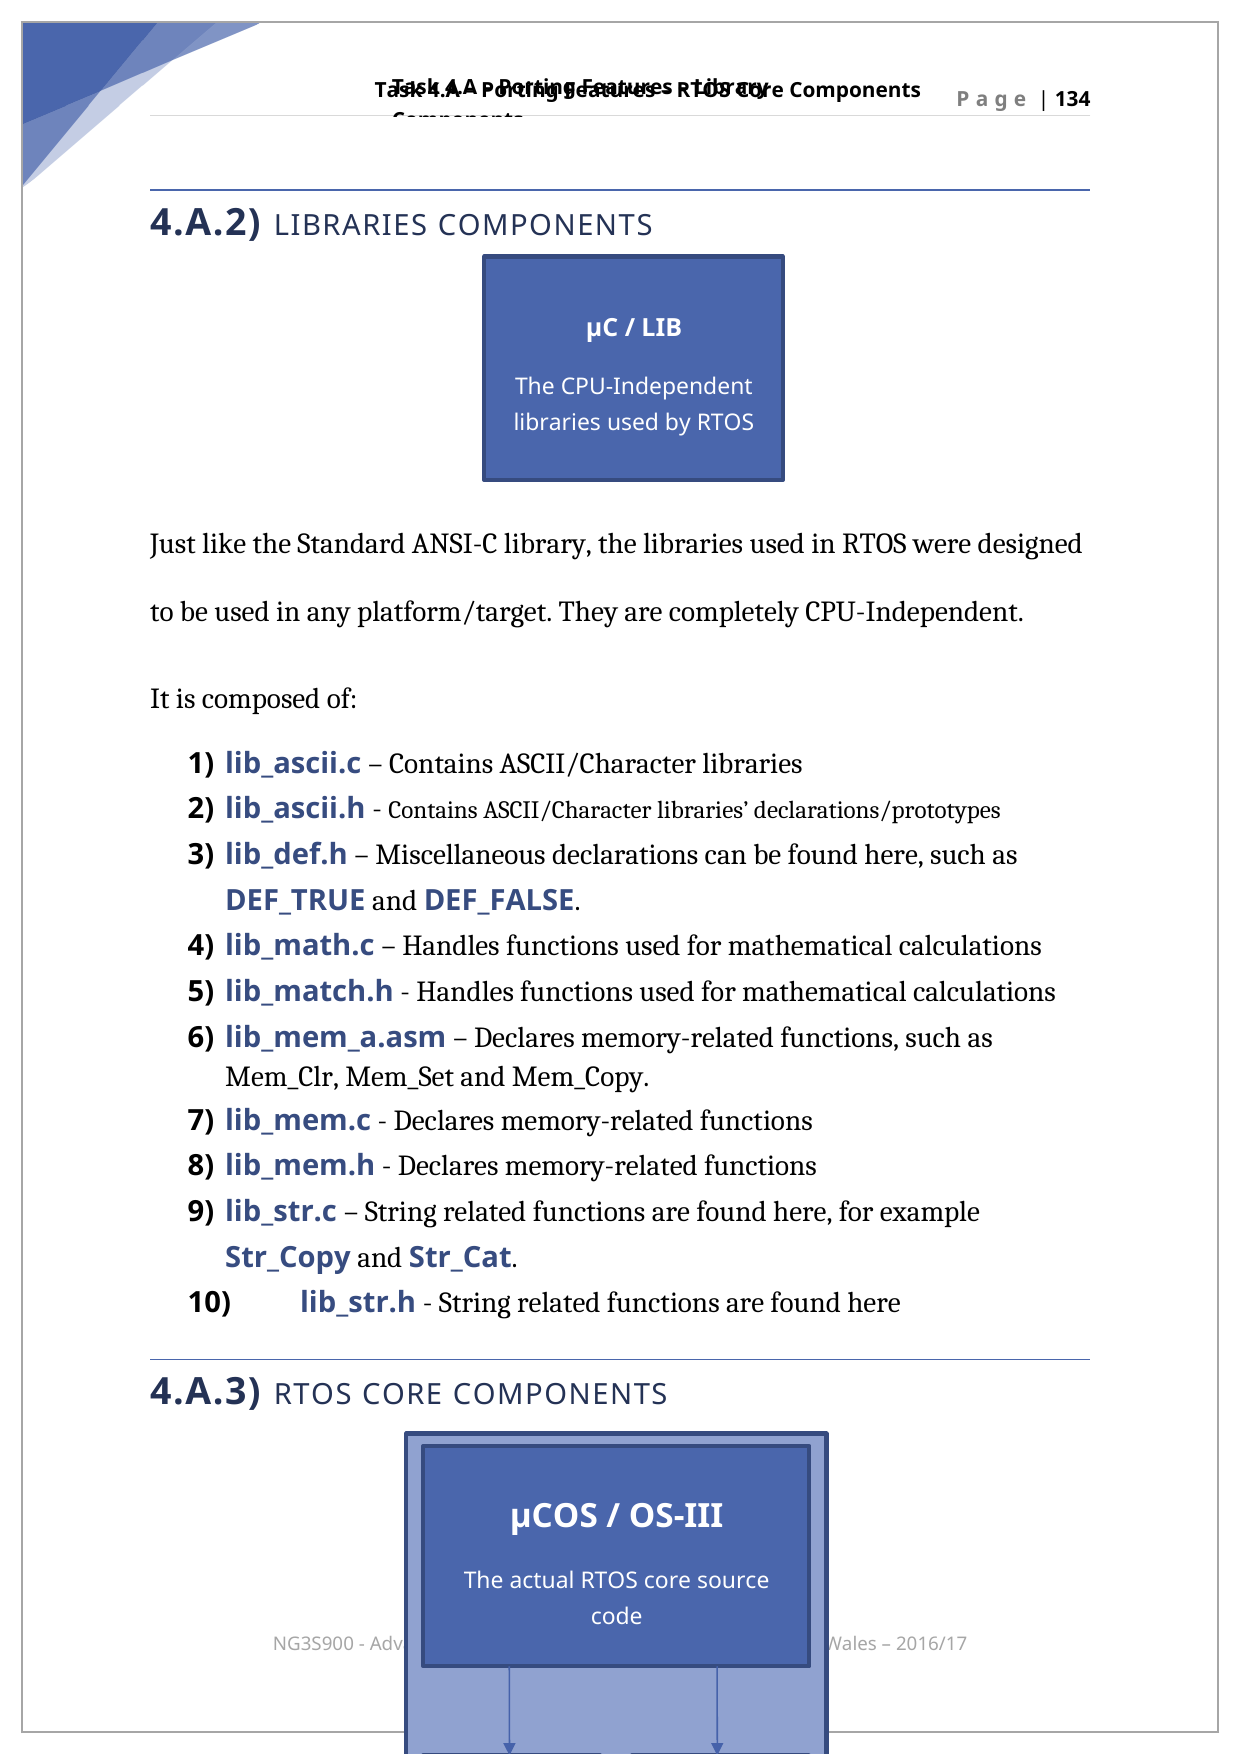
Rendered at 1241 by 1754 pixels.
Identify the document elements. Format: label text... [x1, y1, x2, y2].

subtitle 4.A.3) RTOS Core Components [150, 1360, 1090, 1415]
list lib_mem.h - Declares memory-related functions [187, 1145, 1090, 1184]
list lib_ascii.c – Contains ASCII/Character libraries [187, 742, 1090, 782]
list lib_mem.c - Declares memory-related functions [187, 1099, 1090, 1139]
list lib_mem_a.asm – Declares memory-related functions, such as Mem_Clr, Mem_Set and Mem_Copy. [187, 1016, 1090, 1094]
list lib_def.h – Miscellaneous declarations can be found here, such as DEF_TRUE and DEF_FALSE. [187, 833, 1090, 919]
list lib_str.h - String related functions are found here [187, 1282, 1090, 1321]
list lib_str.c – String related functions are found here, for example Str_Copy and Str_Cat. [187, 1190, 1090, 1276]
text It is composed of: [150, 683, 1090, 716]
text Just like the Standard ANSI-C library, the libraries used in RTOS were designed to be used in any platform/target. They are completely CPU-Independent. [150, 528, 1090, 628]
list lib_math.c – Handles functions used for mathematical calculations [187, 924, 1090, 964]
list lib_match.h - Handles functions used for mathematical calculations [187, 970, 1090, 1010]
list lib_ascii.h - Contains ASCII/Character libraries’ declarations/prototypes [187, 788, 1090, 827]
picture [23, 23, 264, 190]
subtitle 4.A.2) Libraries Components [150, 191, 1090, 246]
